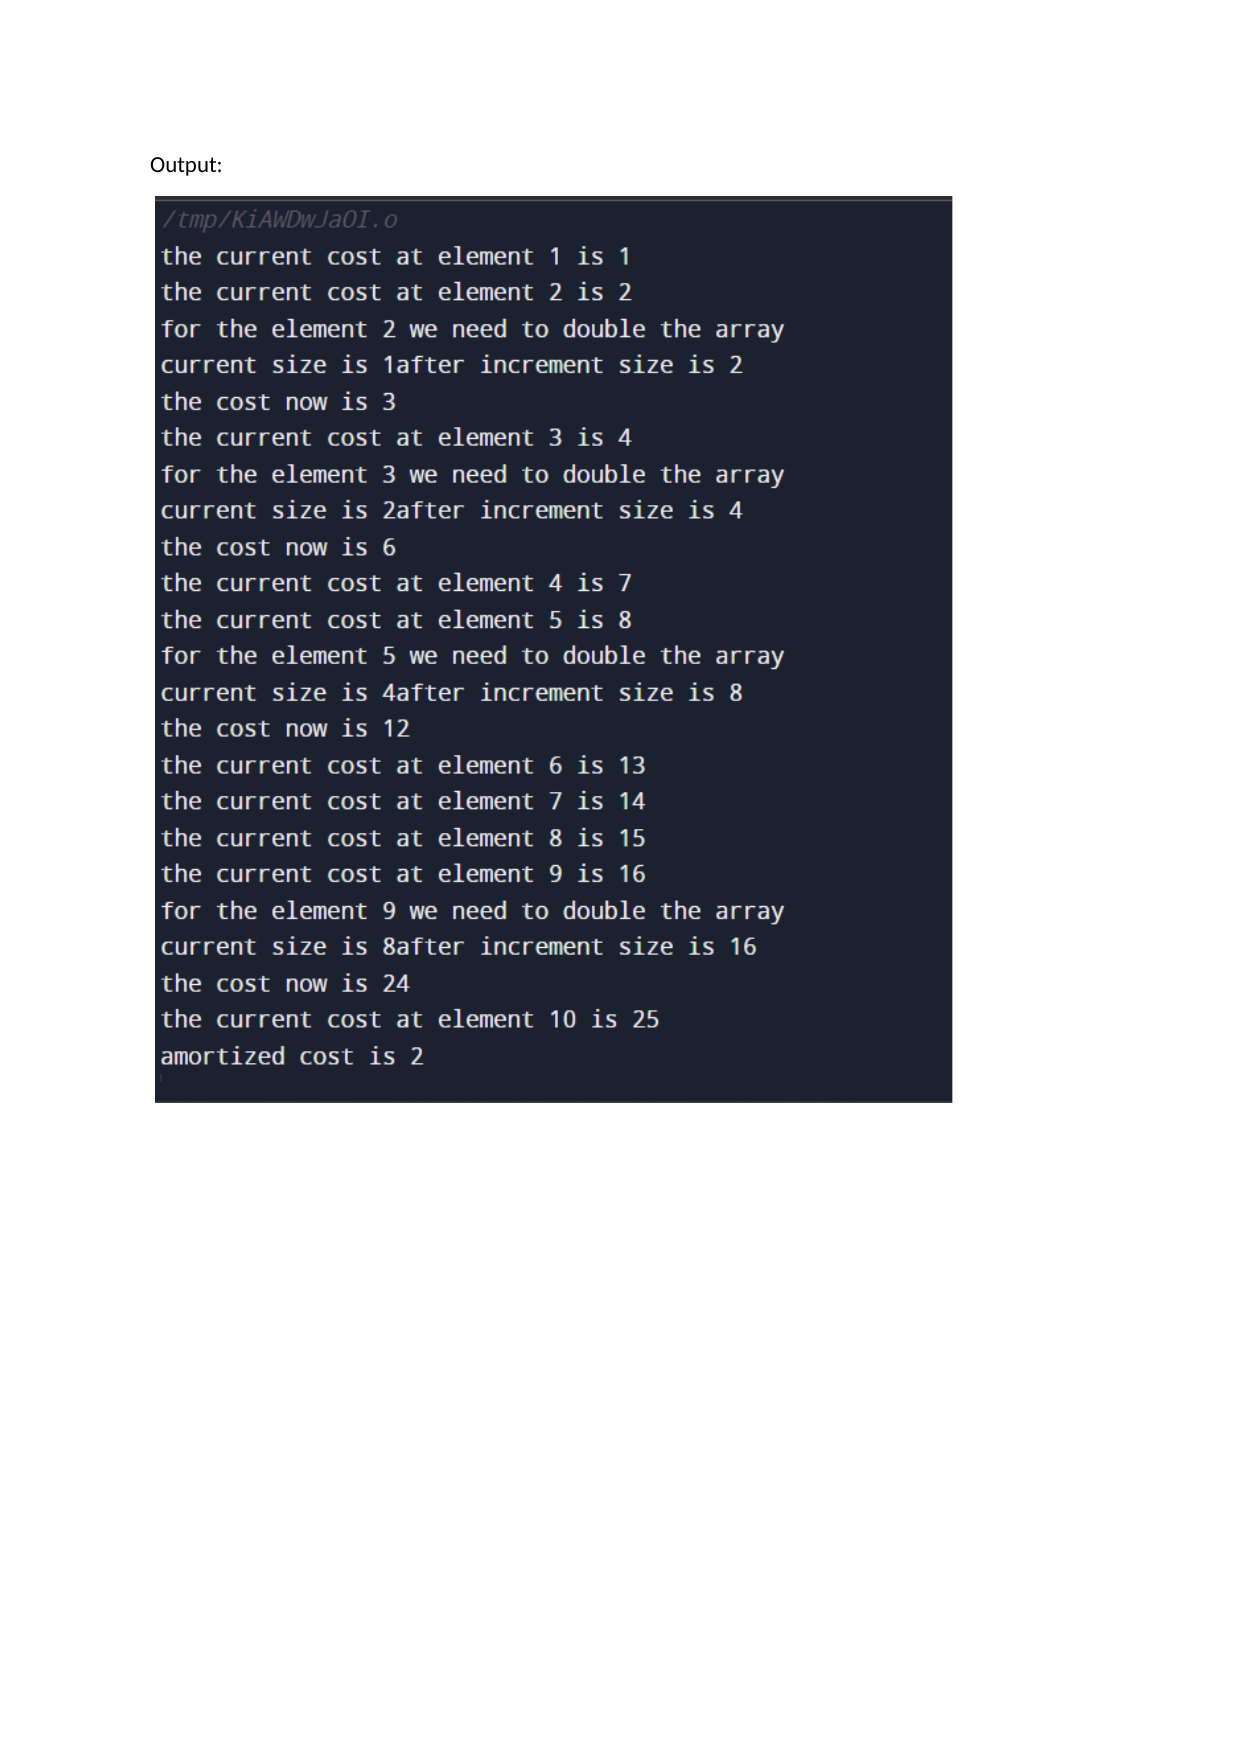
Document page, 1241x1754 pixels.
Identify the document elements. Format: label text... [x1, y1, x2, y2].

picture [155, 196, 953, 1103]
text Output: [150, 150, 1090, 178]
